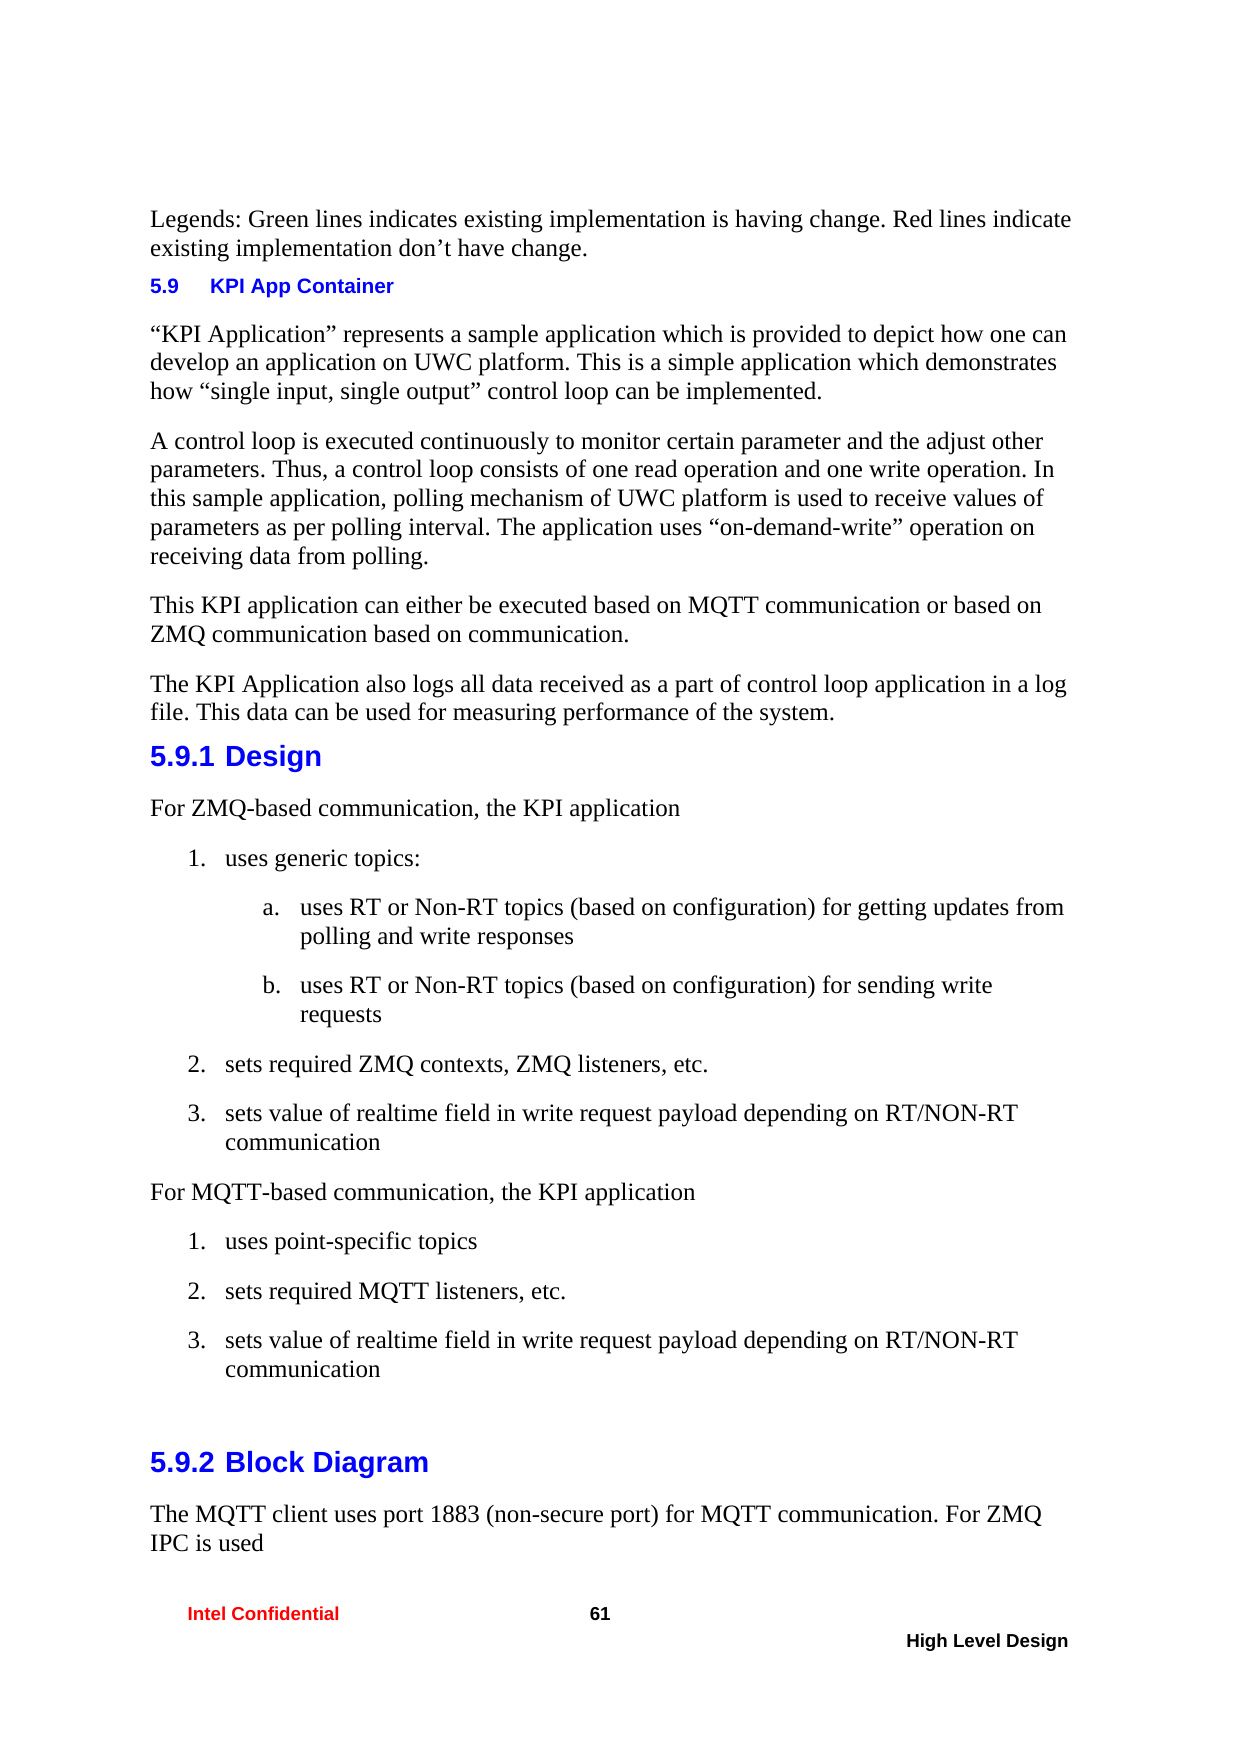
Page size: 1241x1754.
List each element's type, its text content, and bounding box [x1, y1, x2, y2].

text The MQTT client uses port 1883 (non-secure port) for MQTT communication. For ZMQ IPC is used [150, 1499, 1074, 1557]
text The KPI Application also logs all data received as a part of control loop application in a log file. This data can be used for measuring performance of the system. [150, 669, 1074, 726]
list sets required MQTT listeners, etc. [187, 1276, 1074, 1305]
text For MQTT-based communication, the KPI application [150, 1177, 1074, 1206]
subtitle Design [150, 739, 1074, 772]
list sets required ZMQ contexts, ZMQ listeners, etc. [187, 1049, 1074, 1078]
list uses RT or Non-RT topics (based on configuration) for sending write requests [262, 971, 1074, 1028]
text Legends: Green lines indicates existing implementation is having change. Red lines indicate existing implementation don’t have change. [150, 204, 1074, 261]
list uses RT or Non-RT topics (based on configuration) for getting updates from polling and write responses [262, 892, 1074, 950]
list sets value of realtime field in write request payload depending on RT/NON-RT communication [187, 1326, 1074, 1383]
text A control loop is executed continuously to monitor certain parameter and the adjust other parameters. Thus, a control loop consists of one read operation and one write operation. In this sample application, polling mechanism of UWC platform is used to receive values of parameters as per polling interval. The application uses “on-demand-write” operation on receiving data from polling. [150, 426, 1074, 569]
list uses generic topics: [187, 843, 1074, 871]
subtitle Block Diagram [150, 1445, 1074, 1479]
text This KPI application can either be executed based on MQTT communication or based on ZMQ communication based on communication. [150, 590, 1074, 648]
list uses point-specific topics [187, 1226, 1074, 1255]
text For ZMQ-based communication, the KPI application [150, 793, 1074, 822]
subtitle KPI App Container [150, 274, 1074, 298]
text “KPI Application” represents a sample application which is provided to depict how one can develop an application on UWC platform. This is a simple application which demonstrates how “single input, single output” control loop can be implemented. [150, 319, 1074, 405]
list sets value of realtime field in write request payload depending on RT/NON-RT communication [187, 1098, 1074, 1156]
